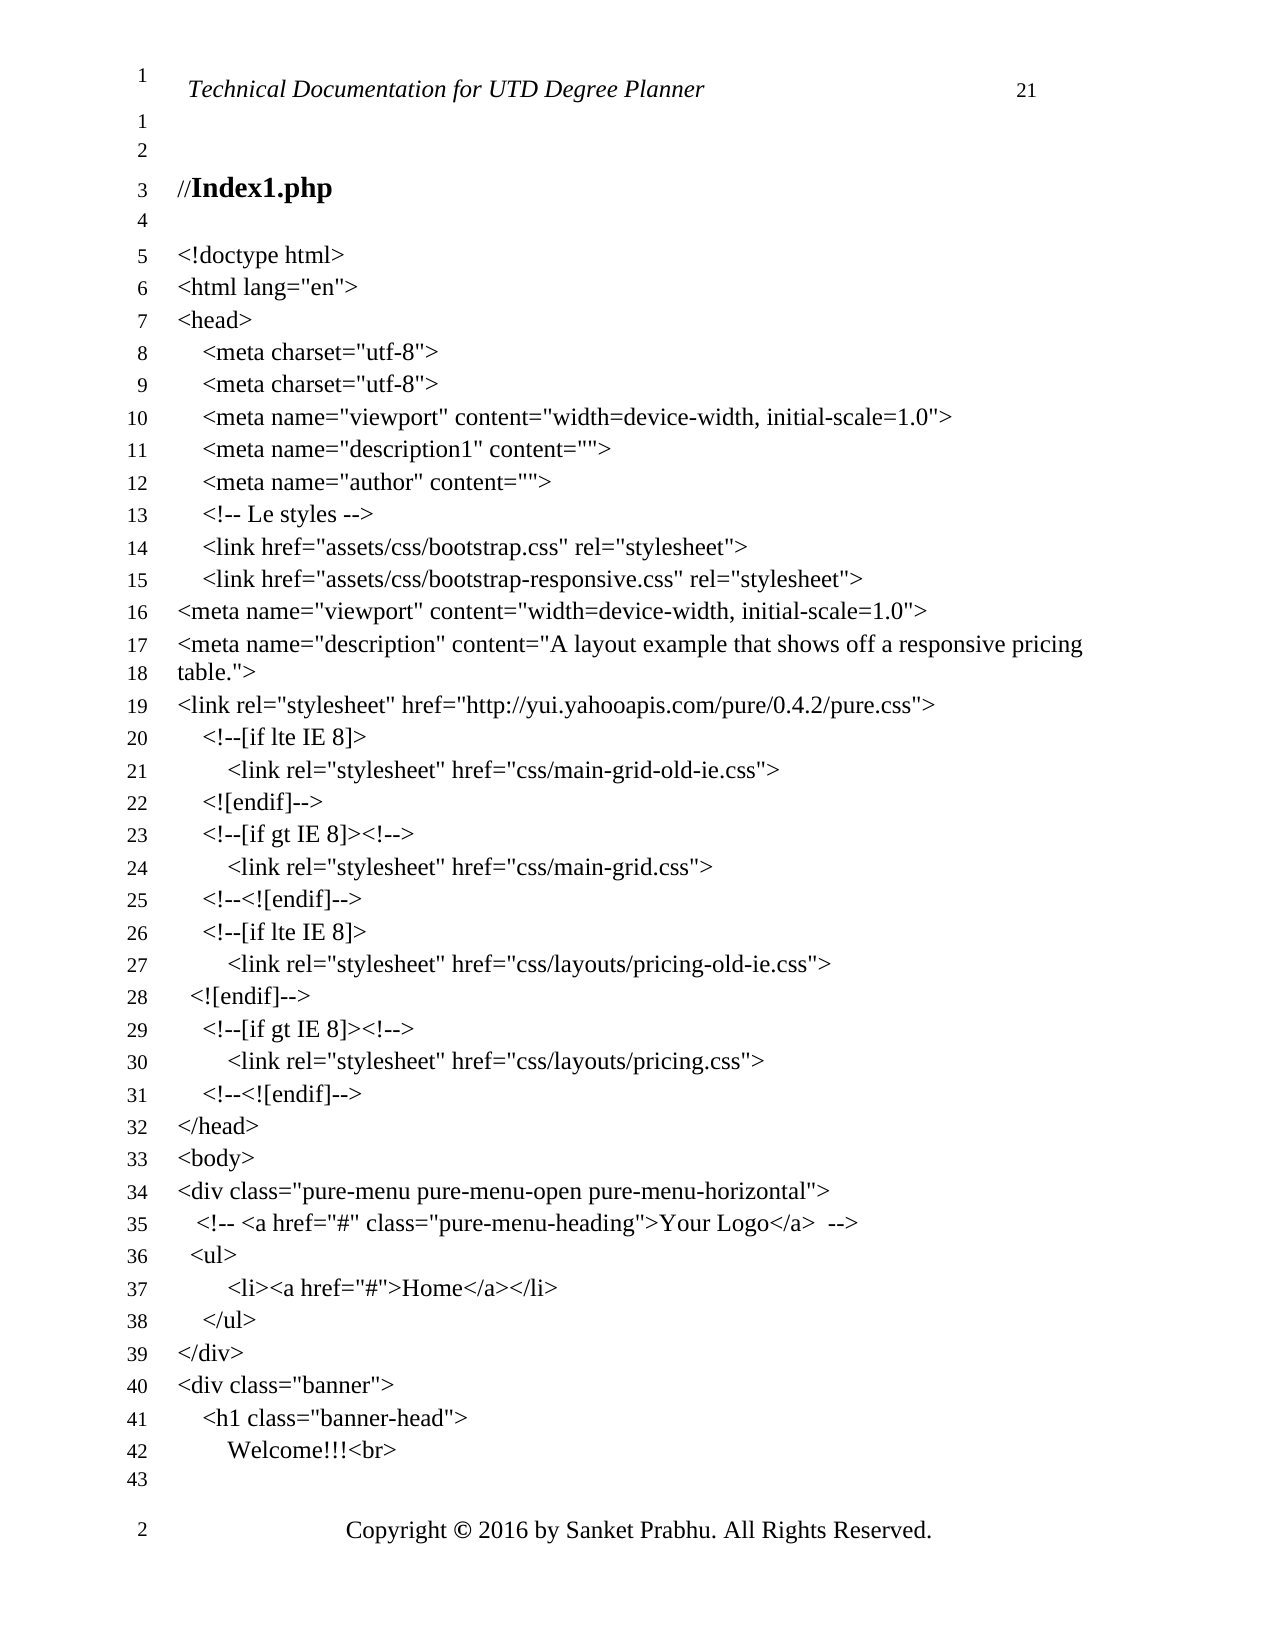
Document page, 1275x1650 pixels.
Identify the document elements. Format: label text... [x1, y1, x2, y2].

text </ul> [177, 1305, 1099, 1334]
text </div> [177, 1338, 1099, 1367]
text <meta name="description1" content=""> [177, 434, 1099, 463]
text <!--<![endif]--> [177, 1079, 1099, 1107]
text <div class="pure-menu pure-menu-open pure-menu-horizontal"> [177, 1176, 1099, 1204]
text <li><a href="#">Home</a></li> [177, 1273, 1099, 1302]
text <meta name="description" content="A layout example that shows off a responsive pricing table."> [177, 629, 1099, 686]
text <!-- Le styles --> [177, 499, 1099, 528]
text <![endif]--> [177, 981, 1099, 1010]
text <html lang="en"> [177, 272, 1099, 301]
text <!--[if gt IE 8]><!--> [177, 1014, 1099, 1043]
text <meta name="viewport" content="width=device-width, initial-scale=1.0"> [177, 402, 1099, 431]
text <link rel="stylesheet" href="css/layouts/pricing.css"> [177, 1046, 1099, 1075]
text <link href="assets/css/bootstrap.css" rel="stylesheet"> [177, 532, 1099, 560]
text <head> [177, 305, 1099, 333]
text <link rel="stylesheet" href="css/main-grid-old-ie.css"> [177, 755, 1099, 783]
text <!--[if lte IE 8]> [177, 917, 1099, 945]
text <meta name="author" content=""> [177, 467, 1099, 496]
text <link rel="stylesheet" href="css/main-grid.css"> [177, 852, 1099, 881]
text <meta charset="utf-8"> [177, 337, 1099, 366]
text <!doctype html> [177, 240, 1099, 269]
text <meta charset="utf-8"> [177, 369, 1099, 398]
text <h1 class="banner-head"> [177, 1403, 1099, 1431]
text </head> [177, 1111, 1099, 1140]
text <!--[if lte IE 8]> [177, 722, 1099, 751]
text <ul> [177, 1241, 1099, 1269]
text <!-- <a href="#" class="pure-menu-heading">Your Logo</a> --> [177, 1208, 1099, 1237]
text Welcome!!!<br> [177, 1435, 1099, 1464]
text <link rel="stylesheet" href="css/layouts/pricing-old-ie.css"> [177, 949, 1099, 978]
text <meta name="viewport" content="width=device-width, initial-scale=1.0"> [177, 596, 1099, 625]
text //Index1.php [177, 170, 1099, 204]
text <body> [177, 1143, 1099, 1172]
text <!--[if gt IE 8]><!--> [177, 819, 1099, 848]
text <!--<![endif]--> [177, 884, 1099, 913]
text <link href="assets/css/bootstrap-responsive.css" rel="stylesheet"> [177, 564, 1099, 593]
text <![endif]--> [177, 787, 1099, 816]
text <div class="banner"> [177, 1370, 1099, 1399]
text <link rel="stylesheet" href="http://yui.yahooapis.com/pure/0.4.2/pure.css"> [177, 690, 1099, 719]
